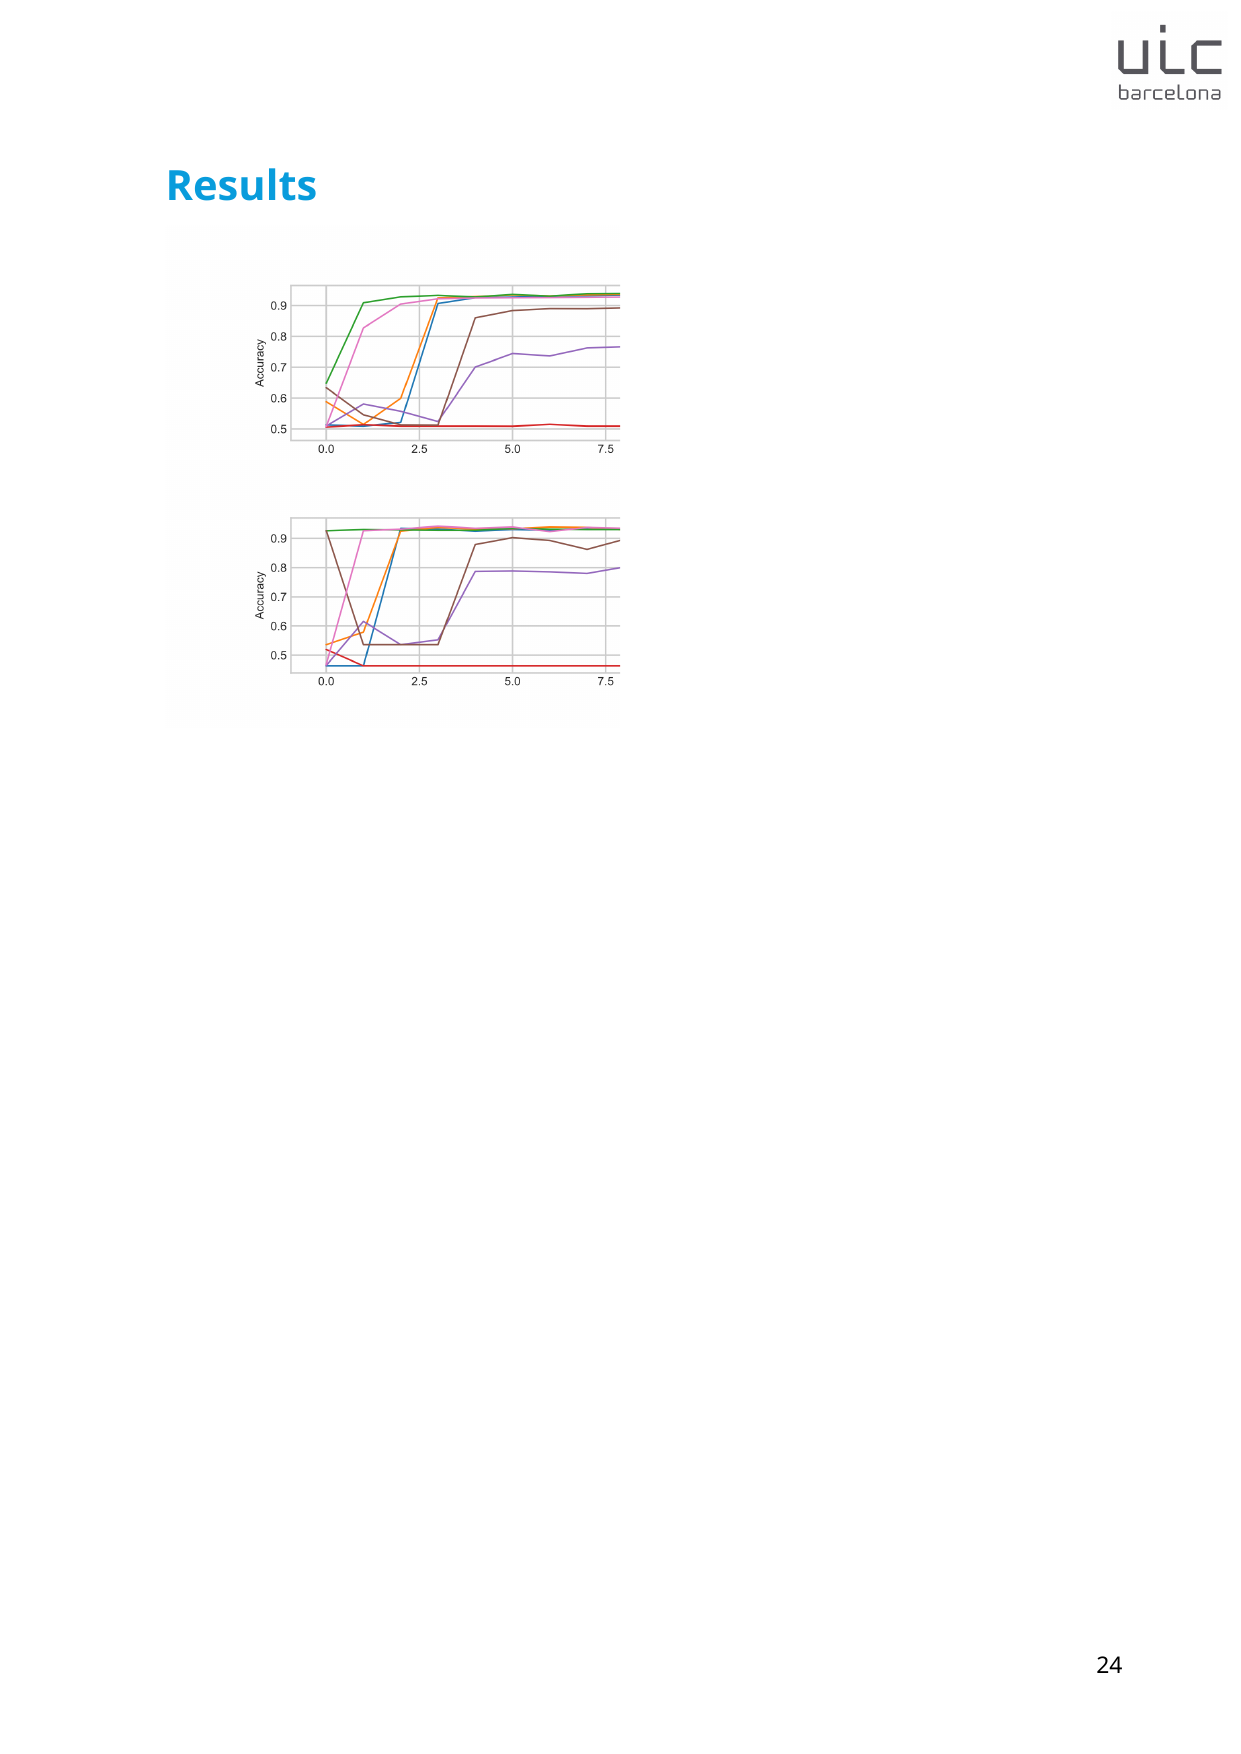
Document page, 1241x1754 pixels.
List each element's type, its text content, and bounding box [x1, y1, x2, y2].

subtitle Results [118, 156, 596, 212]
picture [165, 225, 621, 728]
picture [1110, 11, 1229, 110]
